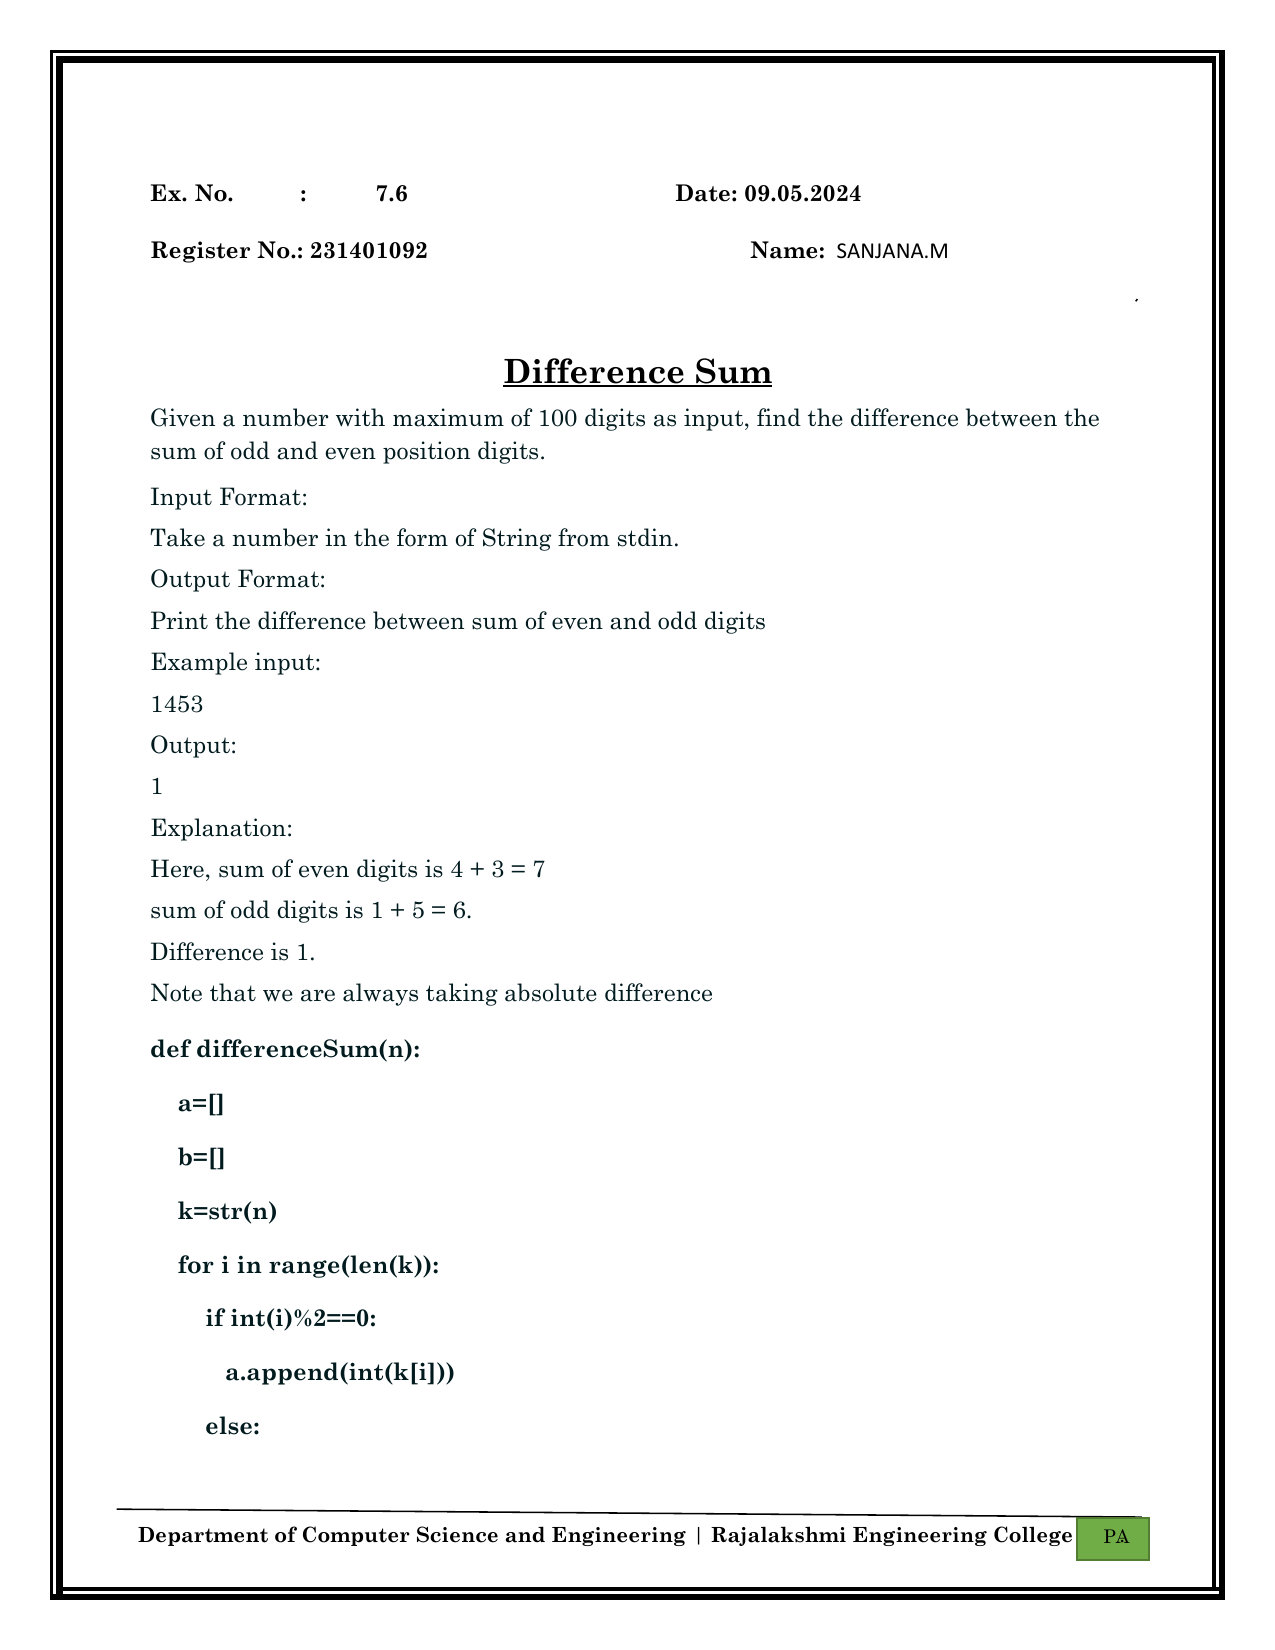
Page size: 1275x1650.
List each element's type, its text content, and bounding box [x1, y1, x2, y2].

text a.append(int(k[i])) [150, 1357, 1125, 1386]
text Take a number in the form of String from stdin. [150, 523, 1125, 552]
text k=str(n) [150, 1196, 1125, 1224]
text Note that we are always taking absolute difference [150, 978, 1125, 1007]
text Print the difference between sum of even and odd digits [150, 606, 1125, 634]
text Input Format: [150, 482, 1125, 510]
text if int(i)%2==0: [150, 1303, 1125, 1332]
text Difference Sum [150, 350, 1125, 390]
text for i in range(len(k)): [150, 1249, 1125, 1278]
text b=[] [150, 1142, 1125, 1171]
text else: [150, 1411, 1125, 1440]
text def differenceSum(n): [150, 1034, 1125, 1063]
text Output Format: [150, 564, 1125, 593]
text Example input: [150, 647, 1125, 676]
text Ex. No. : 7.6 Date: 09.05.2024 [150, 179, 1125, 207]
text sum of odd digits is 1 + 5 = 6. [150, 895, 1125, 924]
text Difference is 1. [150, 936, 1125, 965]
text Register No.: 231401092 Name: SANJANA.M [150, 236, 1125, 264]
text 1 [150, 771, 1125, 800]
text a=[] [150, 1088, 1125, 1117]
text Given a number with maximum of 100 digits as input, find the difference between the sum of odd and even position digits. [150, 403, 1125, 465]
text Here, sum of even digits is 4 + 3 = 7 [150, 854, 1125, 883]
text Output: [150, 730, 1125, 758]
text 1453 [150, 688, 1125, 717]
text Explanation: [150, 812, 1125, 841]
